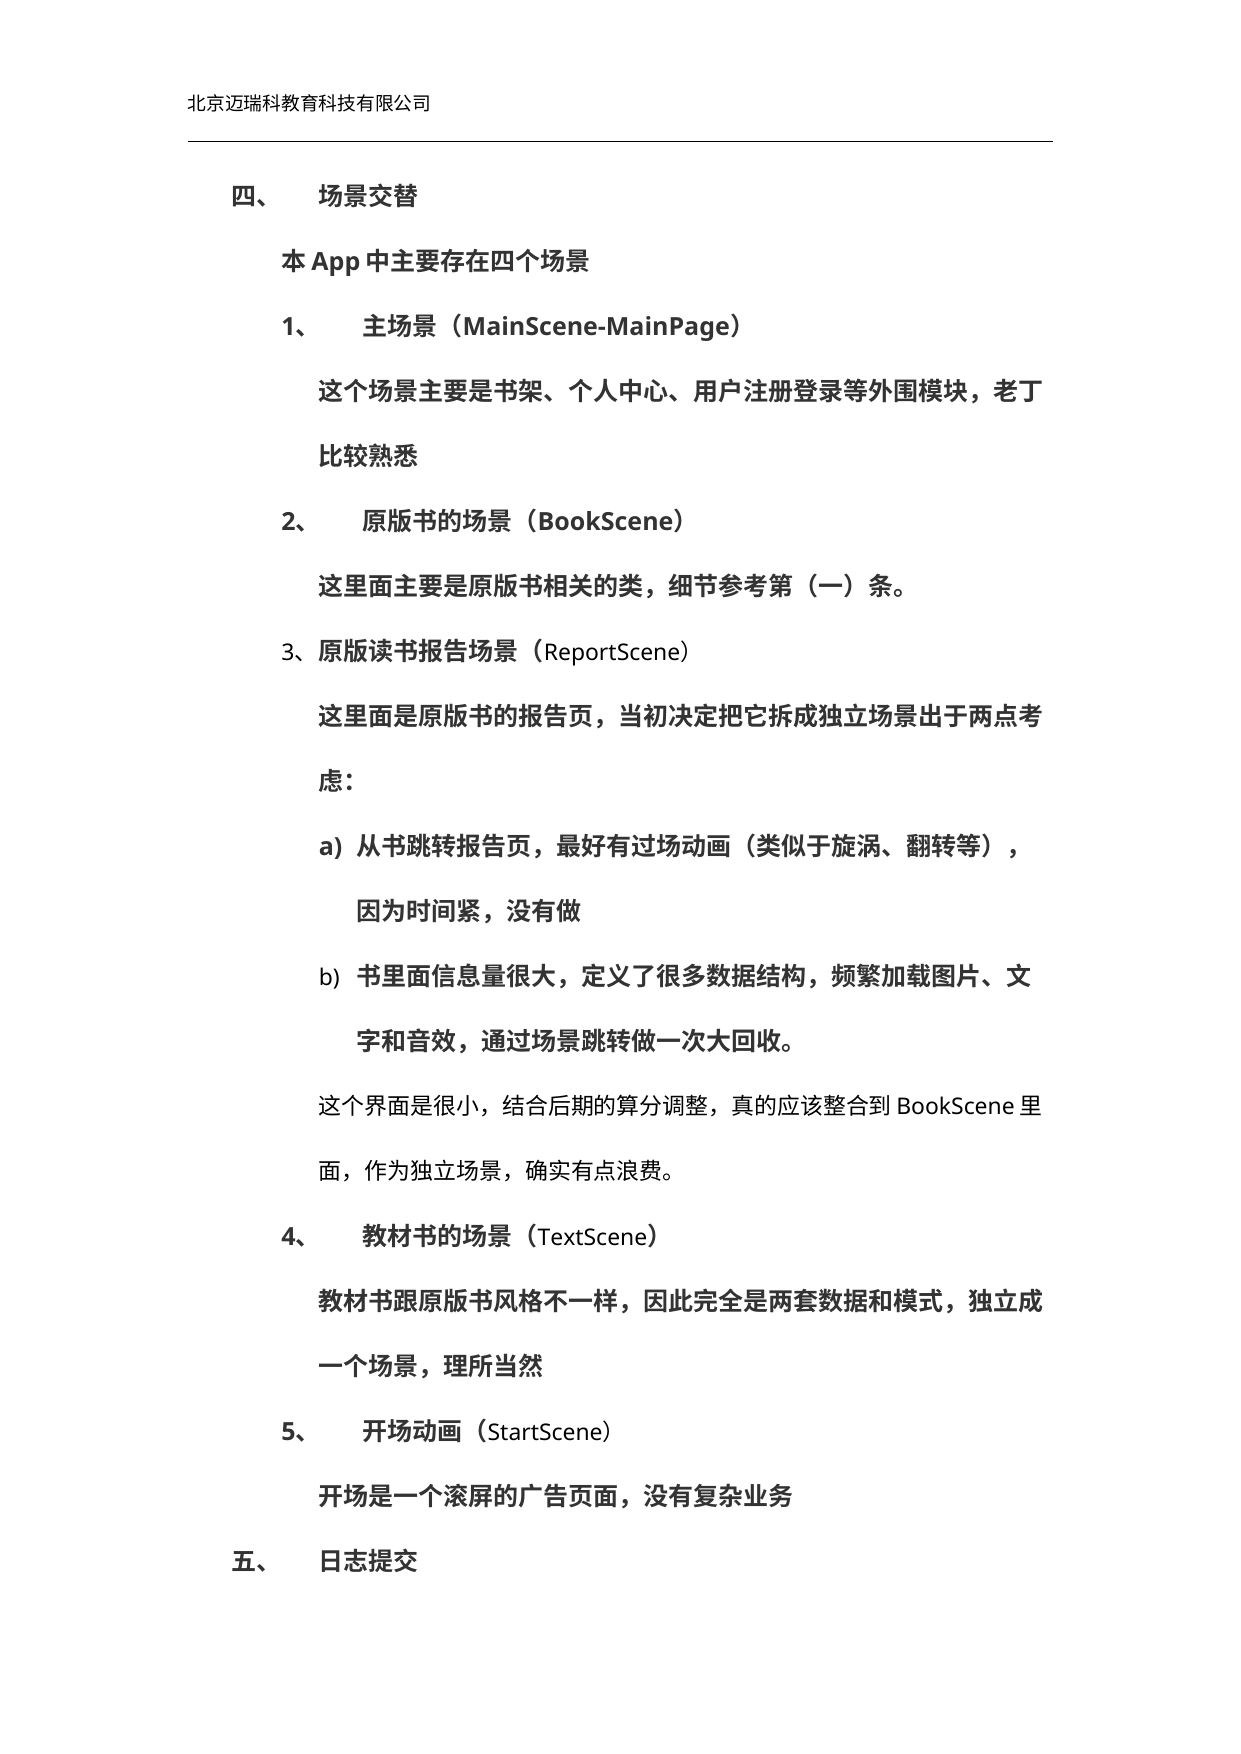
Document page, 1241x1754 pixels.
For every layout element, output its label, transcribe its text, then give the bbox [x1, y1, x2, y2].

list 书里面信息量很大，定义了很多数据结构，频繁加载图片、文字和音效，通过场景跳转做一次大回收。 [319, 942, 1053, 1072]
list 本App中主要存在四个场景 [281, 227, 1053, 292]
list 这个场景主要是书架、个人中心、用户注册登录等外围模块，老丁比较熟悉 [319, 357, 1053, 487]
list 教材书跟原版书风格不一样，因此完全是两套数据和模式，独立成一个场景，理所当然 [319, 1267, 1053, 1397]
list 开场动画（StartScene） [281, 1397, 1053, 1462]
list 从书跳转报告页，最好有过场动画（类似于旋涡、翻转等），因为时间紧，没有做 [319, 812, 1053, 942]
list 这里面是原版书的报告页，当初决定把它拆成独立场景出于两点考虑： [319, 682, 1053, 812]
list 开场是一个滚屏的广告页面，没有复杂业务 [319, 1462, 1053, 1527]
list 这里面主要是原版书相关的类，细节参考第（一）条。 [319, 552, 1053, 617]
list 日志提交 [231, 1527, 1053, 1592]
list 原版读书报告场景（ReportScene） [281, 617, 1053, 682]
list 教材书的场景（TextScene） [281, 1202, 1053, 1267]
list 主场景（MainScene-MainPage） [281, 292, 1053, 357]
text 这个界面是很小，结合后期的算分调整，真的应该整合到BookScene里面，作为独立场景，确实有点浪费。 [319, 1072, 1053, 1202]
list 场景交替 [231, 162, 1053, 227]
list 原版书的场景（BookScene） [281, 487, 1053, 552]
